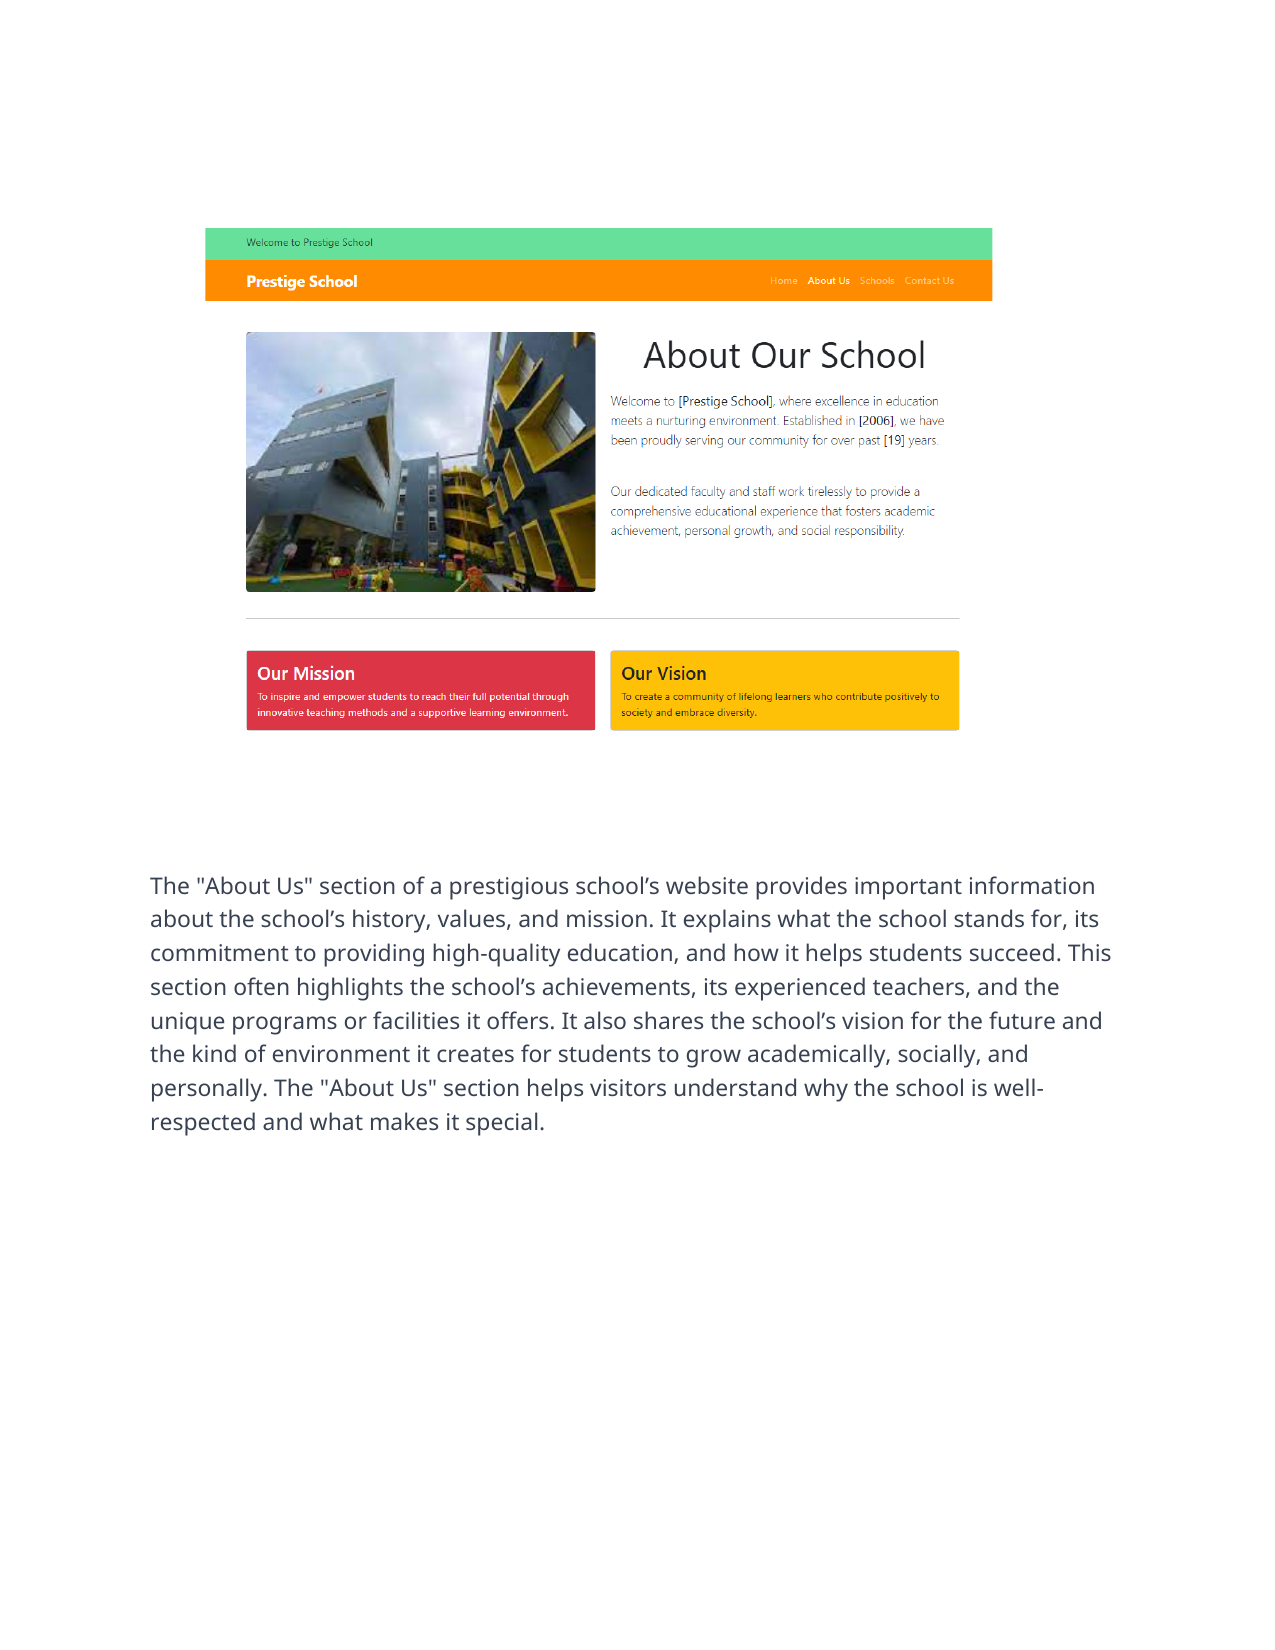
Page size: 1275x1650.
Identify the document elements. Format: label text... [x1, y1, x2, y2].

text The "About Us" section of a prestigious school’s website provides important information about the school’s history, values, and mission. It explains what the school stands for, its commitment to providing high-quality education, and how it helps students succeed. This section often highlights the school’s achievements, its experienced teachers, and the unique programs or facilities it offers. It also shares the school’s vision for the future and the kind of environment it creates for students to grow academically, socially, and personally. The "About Us" section helps visitors understand why the school is well-respected and what makes it special. [150, 870, 1125, 1137]
picture [204, 228, 991, 754]
